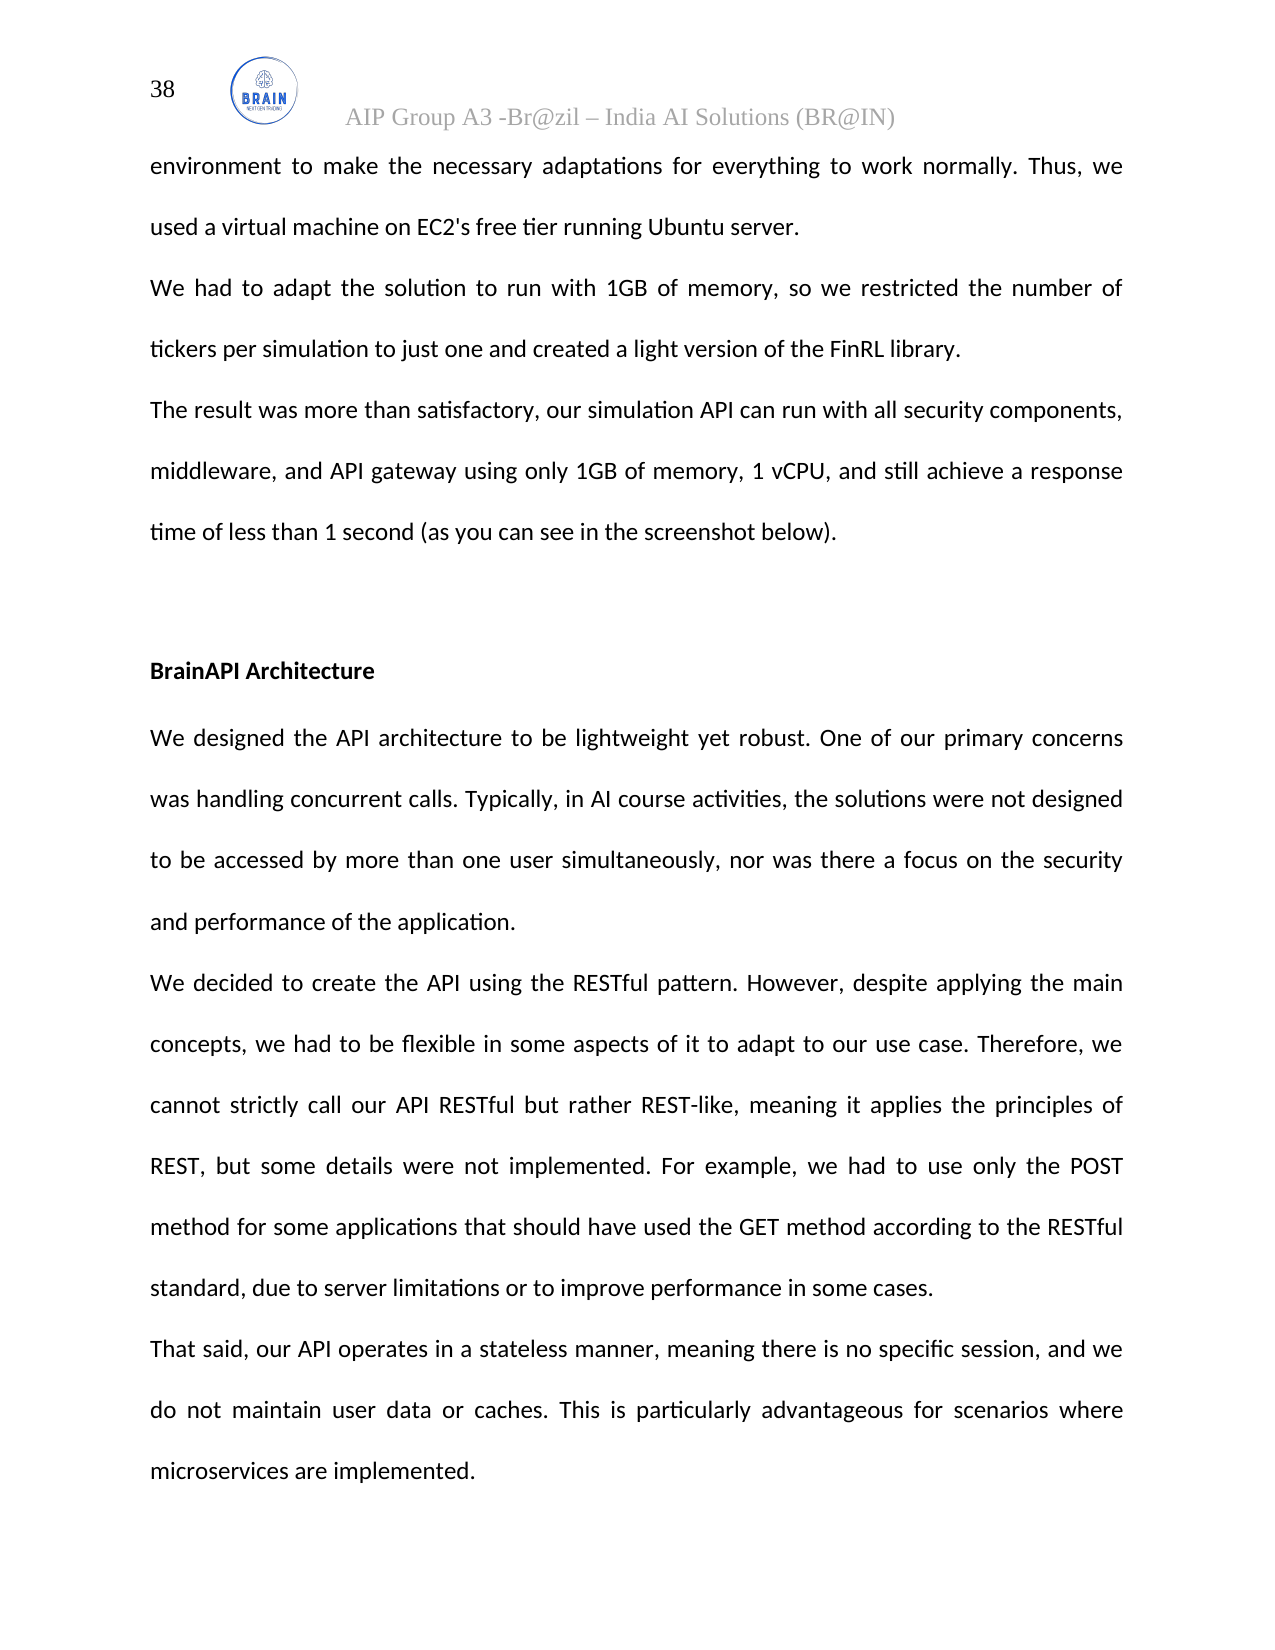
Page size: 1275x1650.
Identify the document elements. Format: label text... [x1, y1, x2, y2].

text We decided to create the API using the RESTful pattern. However, despite applying the main concepts, we had to be flexible in some aspects of it to adapt to our use case. Therefore, we cannot strictly call our API RESTful but rather REST-like, meaning it applies the principles of REST, but some details were not implemented. For example, we had to use only the POST method for some applications that should have used the GET method according to the RESTful standard, due to server limitations or to improve performance in some cases. [150, 967, 1125, 1302]
text We had to adapt the solution to run with 1GB of memory, so we restricted the number of tickers per simulation to just one and created a light version of the FinRL library. [150, 272, 1125, 364]
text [150, 150, 1125, 242]
text That said, our API operates in a stateless manner, meaning there is no specific session, and we do not maintain user data or caches. This is particularly advantageous for scenarios where microservices are implemented. [150, 1333, 1125, 1486]
text The result was more than satisfactory, our simulation API can run with all security components, middleware, and API gateway using only 1GB of memory, 1 vCPU, and still achieve a response time of less than 1 second (as you can see in the screenshot below). [150, 394, 1125, 547]
text We designed the API architecture to be lightweight yet robust. One of our primary concerns was handling concurrent calls. Typically, in AI course activities, the solutions were not designed to be accessed by more than one user simultaneously, nor was there a focus on the security and performance of the application. [150, 723, 1125, 936]
picture [224, 52, 305, 129]
subtitle BrainAPI Architecture [150, 655, 1125, 686]
